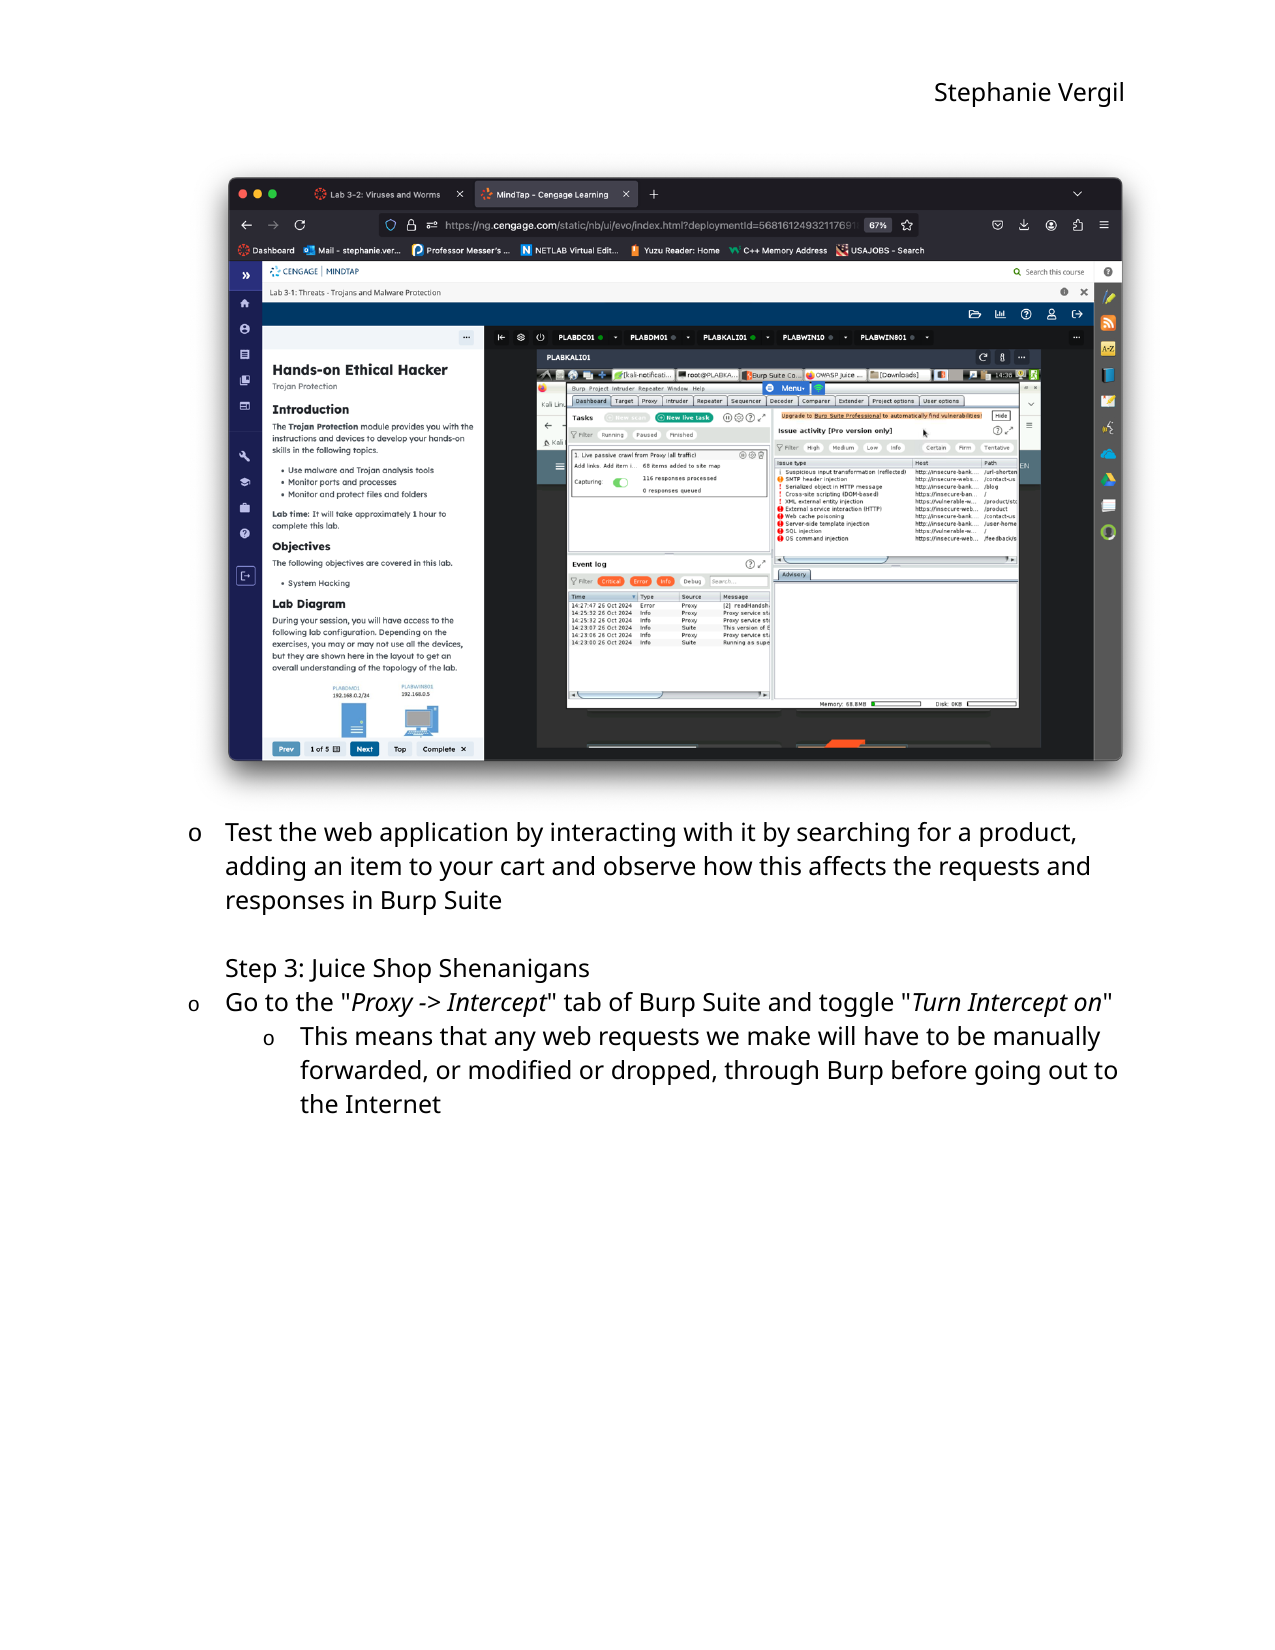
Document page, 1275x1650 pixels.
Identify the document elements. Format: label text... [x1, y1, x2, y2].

picture [187, 150, 1163, 815]
list Step 3: Juice Shop Shenanigans [225, 951, 1125, 985]
list Test the web application by interacting with it by searching for a product, adding an item to your cart and observe how this affects the requests and responses in Burp Suite [187, 815, 1125, 917]
list This means that any web requests we make will have to be manually forwarded, or modified or dropped, through Burp before going out to the Internet [262, 1019, 1125, 1121]
list Go to the "Proxy -> Intercept" tab of Burp Suite and toggle "Turn Intercept on" [187, 985, 1125, 1019]
